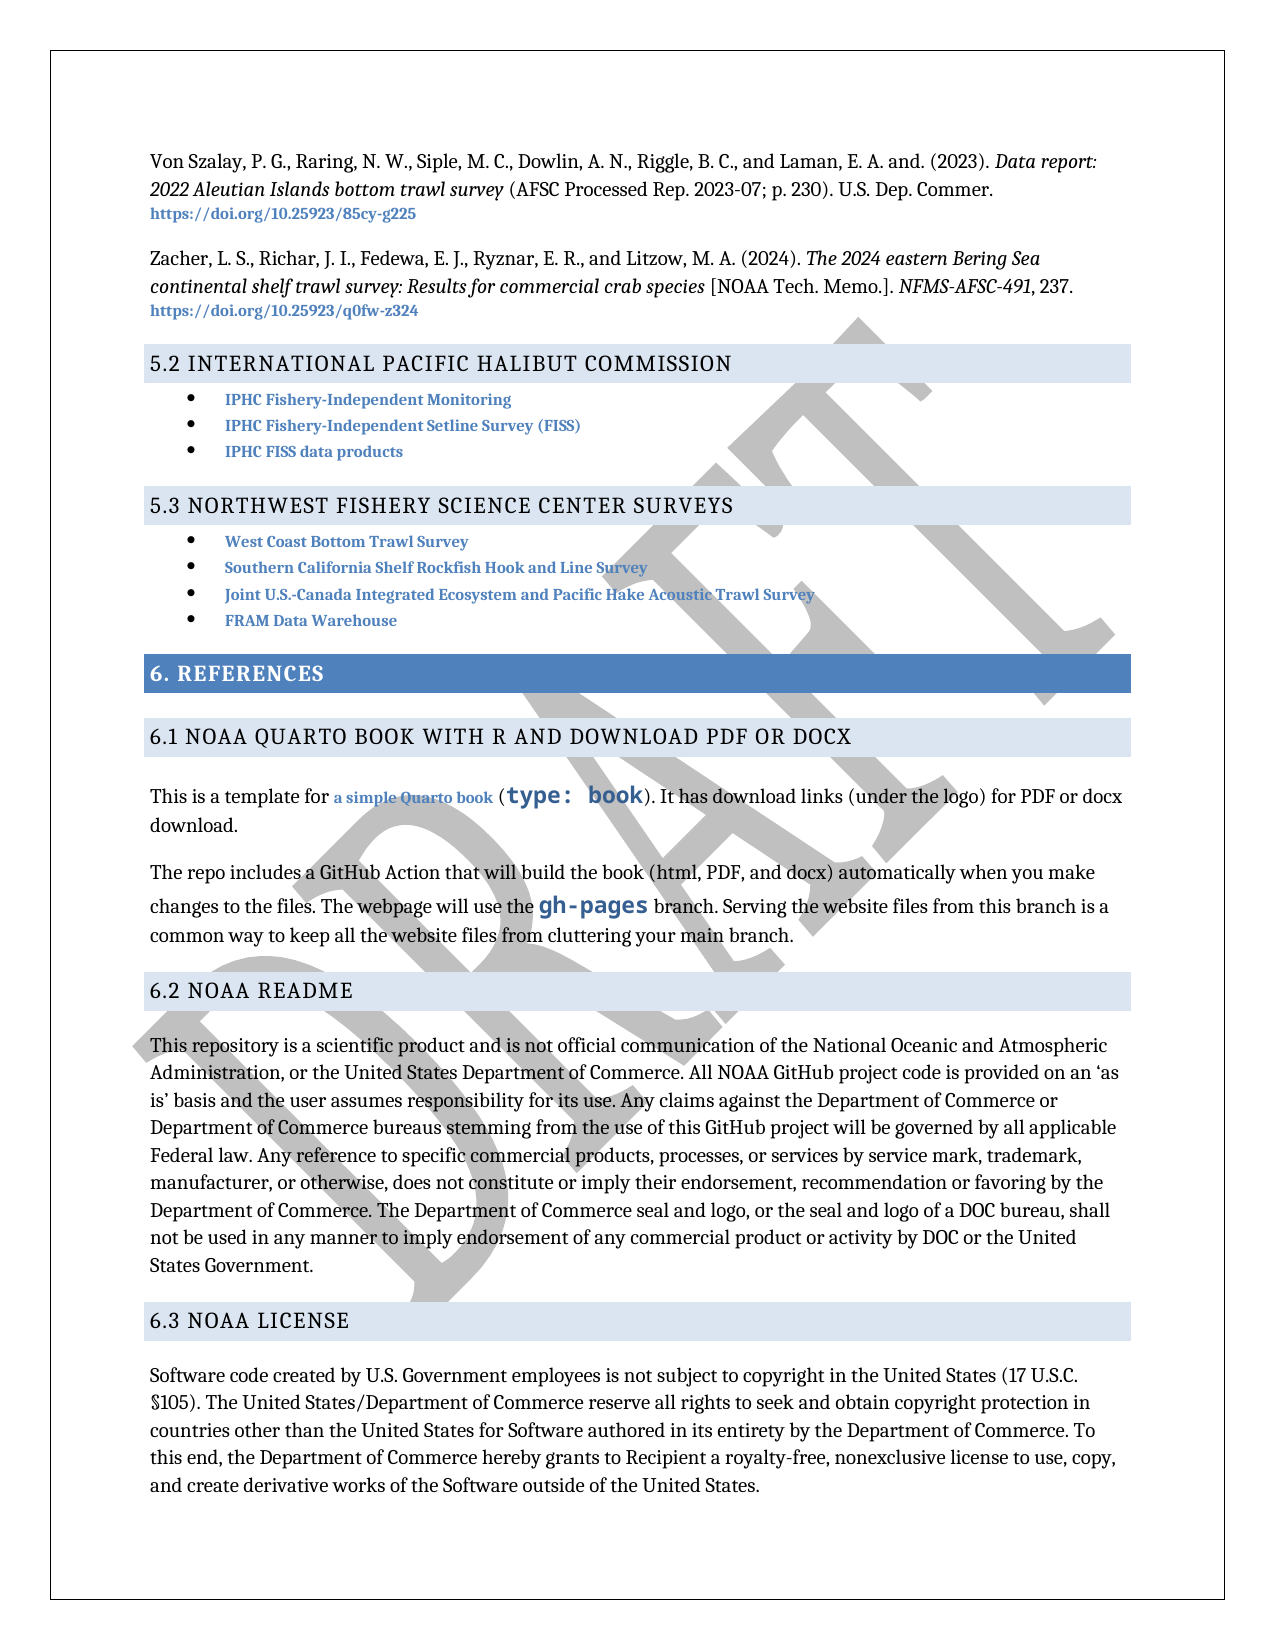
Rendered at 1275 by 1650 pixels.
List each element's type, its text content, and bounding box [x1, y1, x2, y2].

text Zacher, L. S., Richar, J. I., Fedewa, E. J., Ryznar, E. R., and Litzow, M. A. (2024). The 2024 eastern Bering Sea continental shelf trawl survey: Results for commercial crab species [NOAA Tech. Memo.]. NFMS-AFSC-491, 237. https://doi.org/10.25923/q0fw-z324 [150, 247, 1125, 321]
text Von Szalay, P. G., Raring, N. W., Siple, M. C., Dowlin, A. N., Riggle, B. C., and Laman, E. A. and. (2023). Data report: 2022 Aleutian Islands bottom trawl survey (AFSC Processed Rep. 2023-07; p. 230). U.S. Dep. Commer. https://doi.org/10.25923/85cy-g225 [150, 150, 1125, 223]
list IPHC Fishery-Independent Setline Survey (FISS) [187, 417, 1125, 436]
list FRAM Data Warehouse [187, 611, 1125, 631]
subtitle 5.2 International Pacific Halibut Commission [150, 350, 1125, 377]
list IPHC Fishery-Independent Monitoring [187, 391, 1125, 410]
subtitle 6.1 NOAA quarto book with R and download PDF or docx [150, 724, 1125, 750]
subtitle 6.3 NOAA License [150, 1308, 1125, 1334]
text This repository is a scientific product and is not official communication of the National Oceanic and Atmospheric Administration, or the United States Department of Commerce. All NOAA GitHub project code is provided on an ‘as is’ basis and the user assumes responsibility for its use. Any claims against the Department of Commerce or Department of Commerce bureaus stemming from the use of this GitHub project will be governed by all applicable Federal law. Any reference to specific commercial products, processes, or services by service mark, trademark, manufacturer, or otherwise, does not constitute or imply their endorsement, recommendation or favoring by the Department of Commerce. The Department of Commerce seal and logo, or the seal and logo of a DOC bureau, shall not be used in any manner to imply endorsement of any commercial product or activity by DOC or the United States Government. [150, 1033, 1125, 1277]
subtitle 6.2 NOAA README [150, 978, 1125, 1005]
list West Coast Bottom Trawl Survey [187, 533, 1125, 552]
text The repo includes a GitHub Action that will build the book (html, PDF, and docx) automatically when you make changes to the files. The webpage will use the gh-pages branch. Serving the website files from this branch is a common way to keep all the website files from cluttering your main branch. [150, 860, 1125, 948]
list Joint U.S.-Canada Integrated Ecosystem and Pacific Hake Acoustic Trawl Survey [187, 585, 1125, 604]
subtitle 6. References [150, 661, 1125, 687]
text This is a template for a simple Quarto book (type: book). It has download links (under the logo) for PDF or docx download. [150, 779, 1125, 838]
text Software code created by U.S. Government employees is not subject to copyright in the United States (17 U.S.C. §105). The United States/Department of Commerce reserve all rights to seek and obtain copyright protection in countries other than the United States for Software authored in its entirety by the Department of Commerce. To this end, the Department of Commerce hereby grants to Recipient a royalty-free, nonexclusive license to use, copy, and create derivative works of the Software outside of the United States. [150, 1363, 1125, 1497]
subtitle 5.3 Northwest Fishery Science Center Surveys [150, 493, 1125, 519]
list Southern California Shelf Rockfish Hook and Line Survey [187, 559, 1125, 578]
list IPHC FISS data products [187, 443, 1125, 462]
